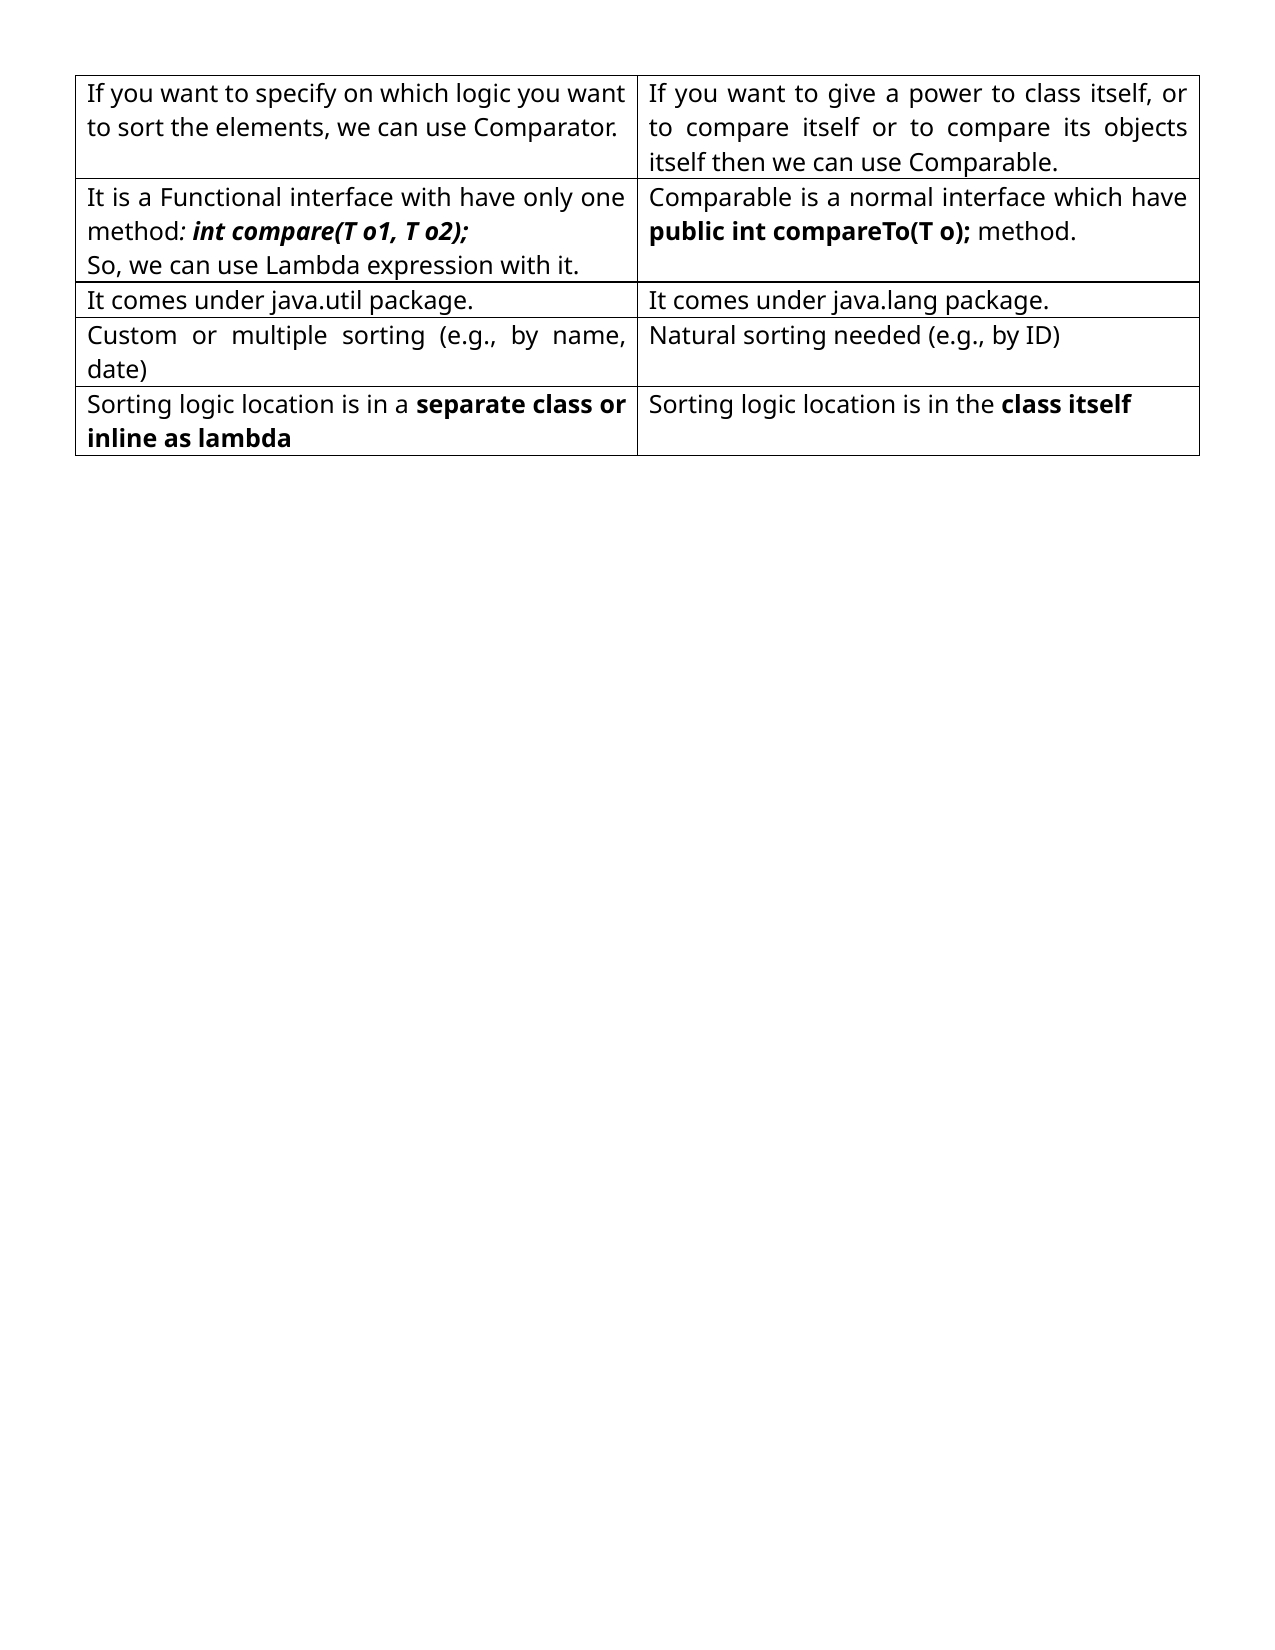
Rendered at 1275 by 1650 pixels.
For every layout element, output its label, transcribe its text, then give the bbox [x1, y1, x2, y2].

table_cell It is a Functional interface with have only one method: int compare(T o1, T o2); So, we can use Lambda expression with it. [76, 179, 637, 281]
table_cell If you want to give a power to class itself, or to compare itself or to compare its objects itself then we can use Comparable. [638, 76, 1199, 178]
table_cell It comes under java.util package. [76, 283, 637, 317]
table_cell Custom or multiple sorting (e.g., by name, date) [76, 318, 637, 386]
table_cell Sorting logic location is in the class itself [638, 387, 1199, 455]
table_cell It comes under java.lang package. [638, 283, 1199, 317]
table_cell Sorting logic location is in a separate class or inline as lambda [76, 387, 637, 455]
table_cell Natural sorting needed (e.g., by ID) [638, 318, 1199, 386]
table_cell If you want to specify on which logic you want to sort the elements, we can use Comparator. [76, 76, 637, 178]
table_cell Comparable is a normal interface which have public int compareTo(T o); method. [638, 179, 1199, 281]
